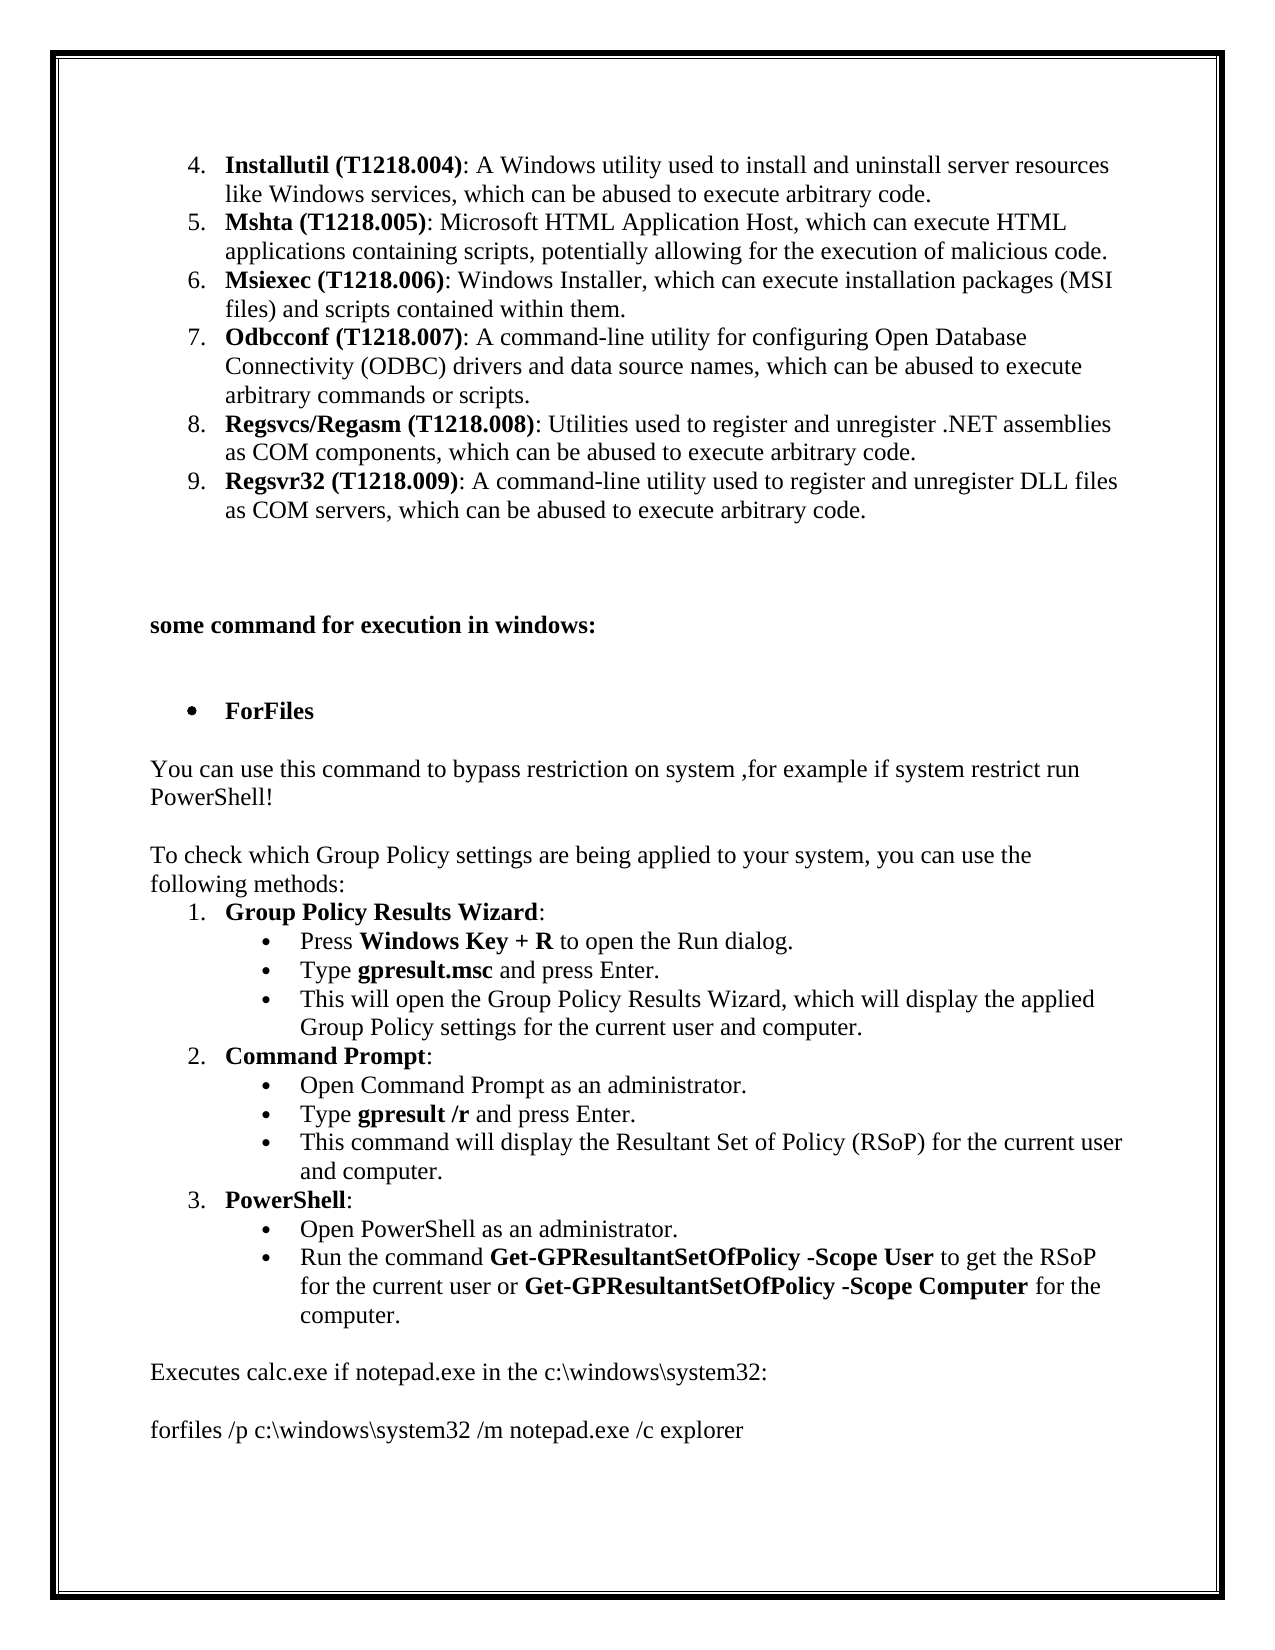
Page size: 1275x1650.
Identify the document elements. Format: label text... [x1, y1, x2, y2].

list Run the command Get-GPResultantSetOfPolicy -Scope User to get the RSoP for the current user or Get-GPResultantSetOfPolicy -Scope Computer for the computer. [262, 1242, 1125, 1329]
list Msiexec (T1218.006): Windows Installer, which can execute installation packages (MSI files) and scripts contained within them. [187, 265, 1125, 322]
list Type gpresult /r and press Enter. [262, 1099, 1125, 1127]
list Regsvcs/Regasm (T1218.008): Utilities used to register and unregister .NET assemblies as COM components, which can be abused to execute arbitrary code. [187, 409, 1125, 466]
text Executes calc.exe if notepad.exe in the c:\windows\system32: [150, 1357, 1125, 1386]
list ForFiles [187, 696, 1125, 725]
text You can use this command to bypass restriction on system ,for example if system restrict run PowerShell! [150, 754, 1125, 811]
list Open Command Prompt as an administrator. [262, 1070, 1125, 1099]
list PowerShell: [187, 1185, 1125, 1214]
list Regsvr32 (T1218.009): A command-line utility used to register and unregister DLL files as COM servers, which can be abused to execute arbitrary code. [187, 466, 1125, 524]
list Installutil (T1218.004): A Windows utility used to install and uninstall server resources like Windows services, which can be abused to execute arbitrary code. [187, 150, 1125, 207]
list Group Policy Results Wizard: [187, 897, 1125, 926]
list Mshta (T1218.005): Microsoft HTML Application Host, which can execute HTML applications containing scripts, potentially allowing for the execution of malicious code. [187, 207, 1125, 265]
list This command will display the Resultant Set of Policy (RSoP) for the current user and computer. [262, 1127, 1125, 1185]
list Type gpresult.msc and press Enter. [262, 955, 1125, 984]
list This will open the Group Policy Results Wizard, which will display the applied Group Policy settings for the current user and computer. [262, 984, 1125, 1041]
text To check which Group Policy settings are being applied to your system, you can use the following methods: [150, 840, 1125, 897]
text forfiles /p c:\windows\system32 /m notepad.exe /c explorer [150, 1415, 1125, 1444]
list Press Windows Key + R to open the Run dialog. [262, 926, 1125, 955]
list Command Prompt: [187, 1041, 1125, 1070]
text some command for execution in windows: [150, 610, 1125, 639]
list Open PowerShell as an administrator. [262, 1214, 1125, 1242]
list Odbcconf (T1218.007): A command-line utility for configuring Open Database Connectivity (ODBC) drivers and data source names, which can be abused to execute arbitrary commands or scripts. [187, 322, 1125, 409]
